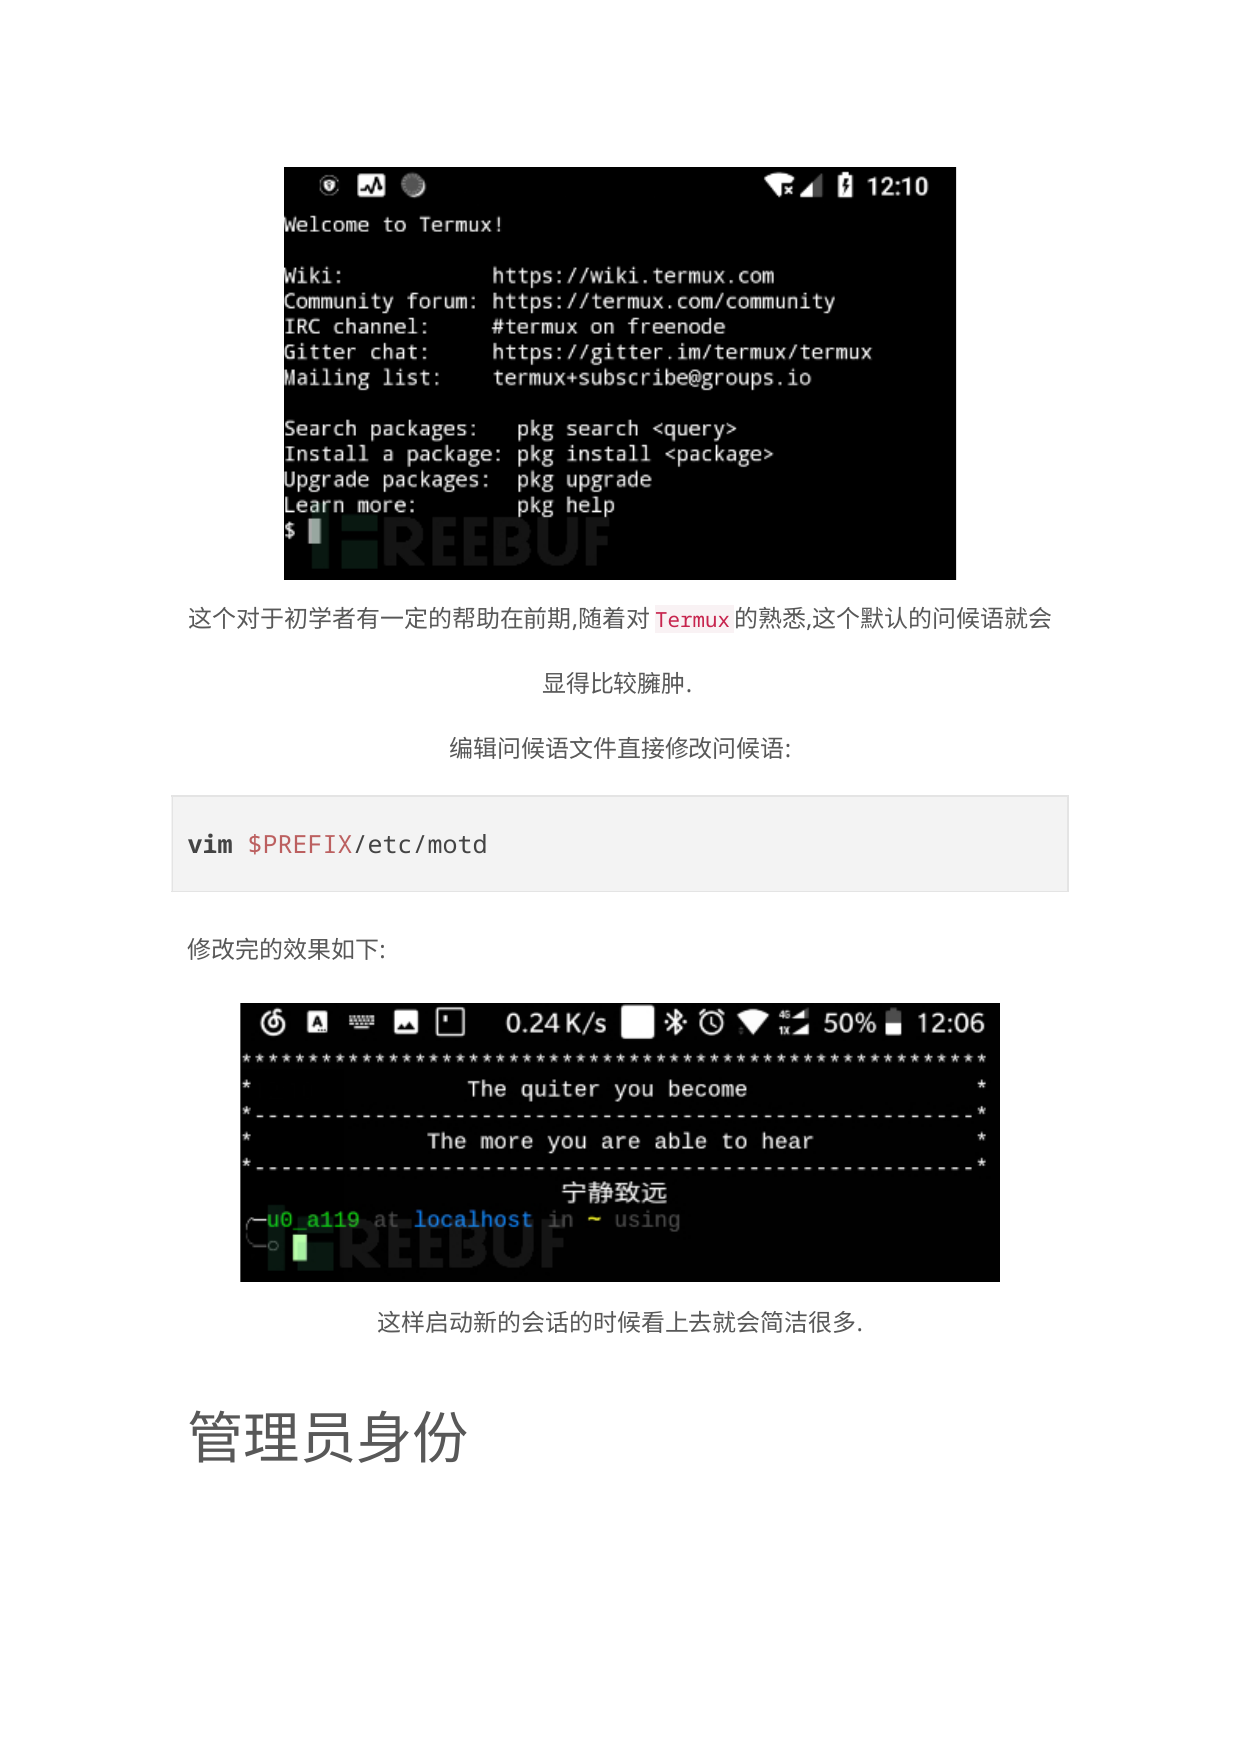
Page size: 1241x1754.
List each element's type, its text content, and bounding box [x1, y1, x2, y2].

picture [240, 1003, 1000, 1282]
text 管理员身份 [187, 1385, 1053, 1483]
picture [284, 167, 957, 580]
text vim $PREFIX/etc/motd [173, 797, 1067, 891]
text 修改完的效果如下: [187, 916, 1053, 981]
